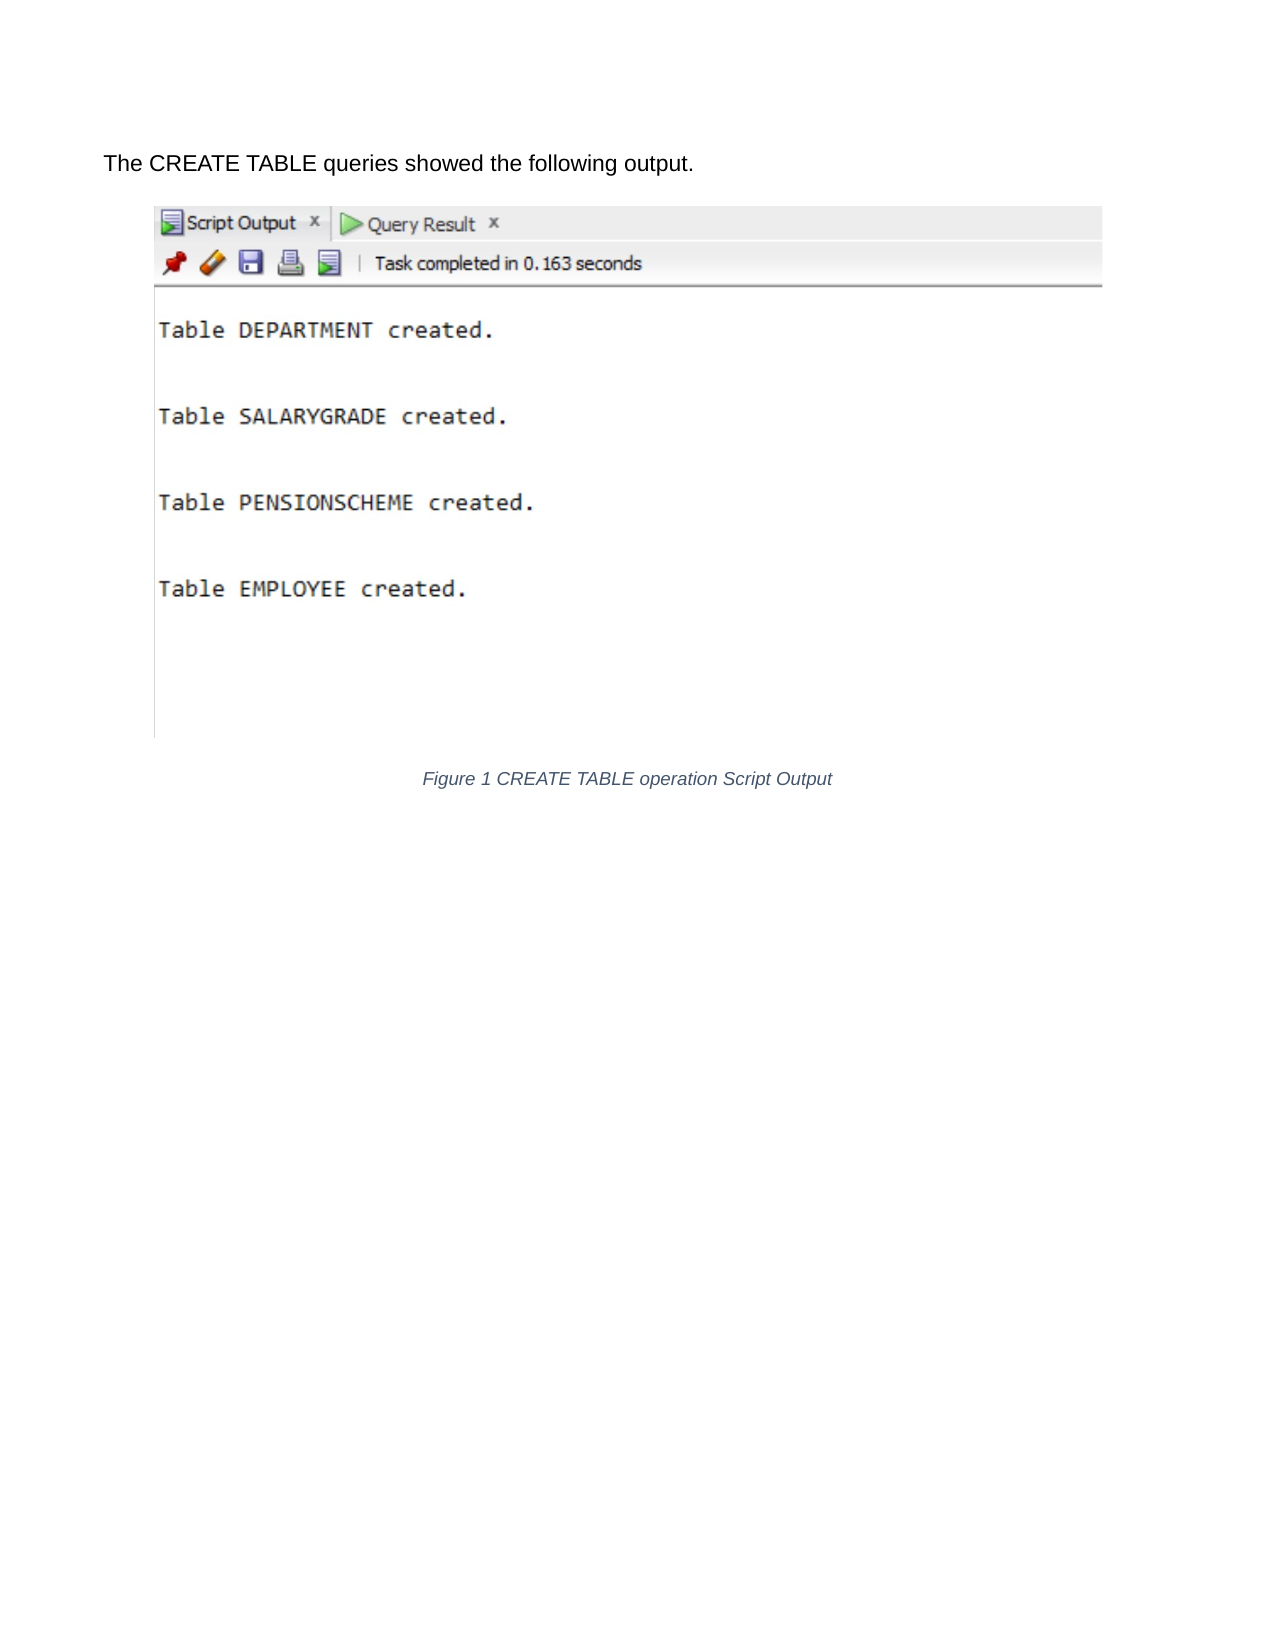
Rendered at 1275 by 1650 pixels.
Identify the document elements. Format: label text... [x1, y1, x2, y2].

text The CREATE TABLE queries showed the following output. [103, 150, 1153, 176]
text Figure 1 CREATE TABLE operation Script Output [103, 768, 1153, 789]
picture [154, 206, 1103, 738]
